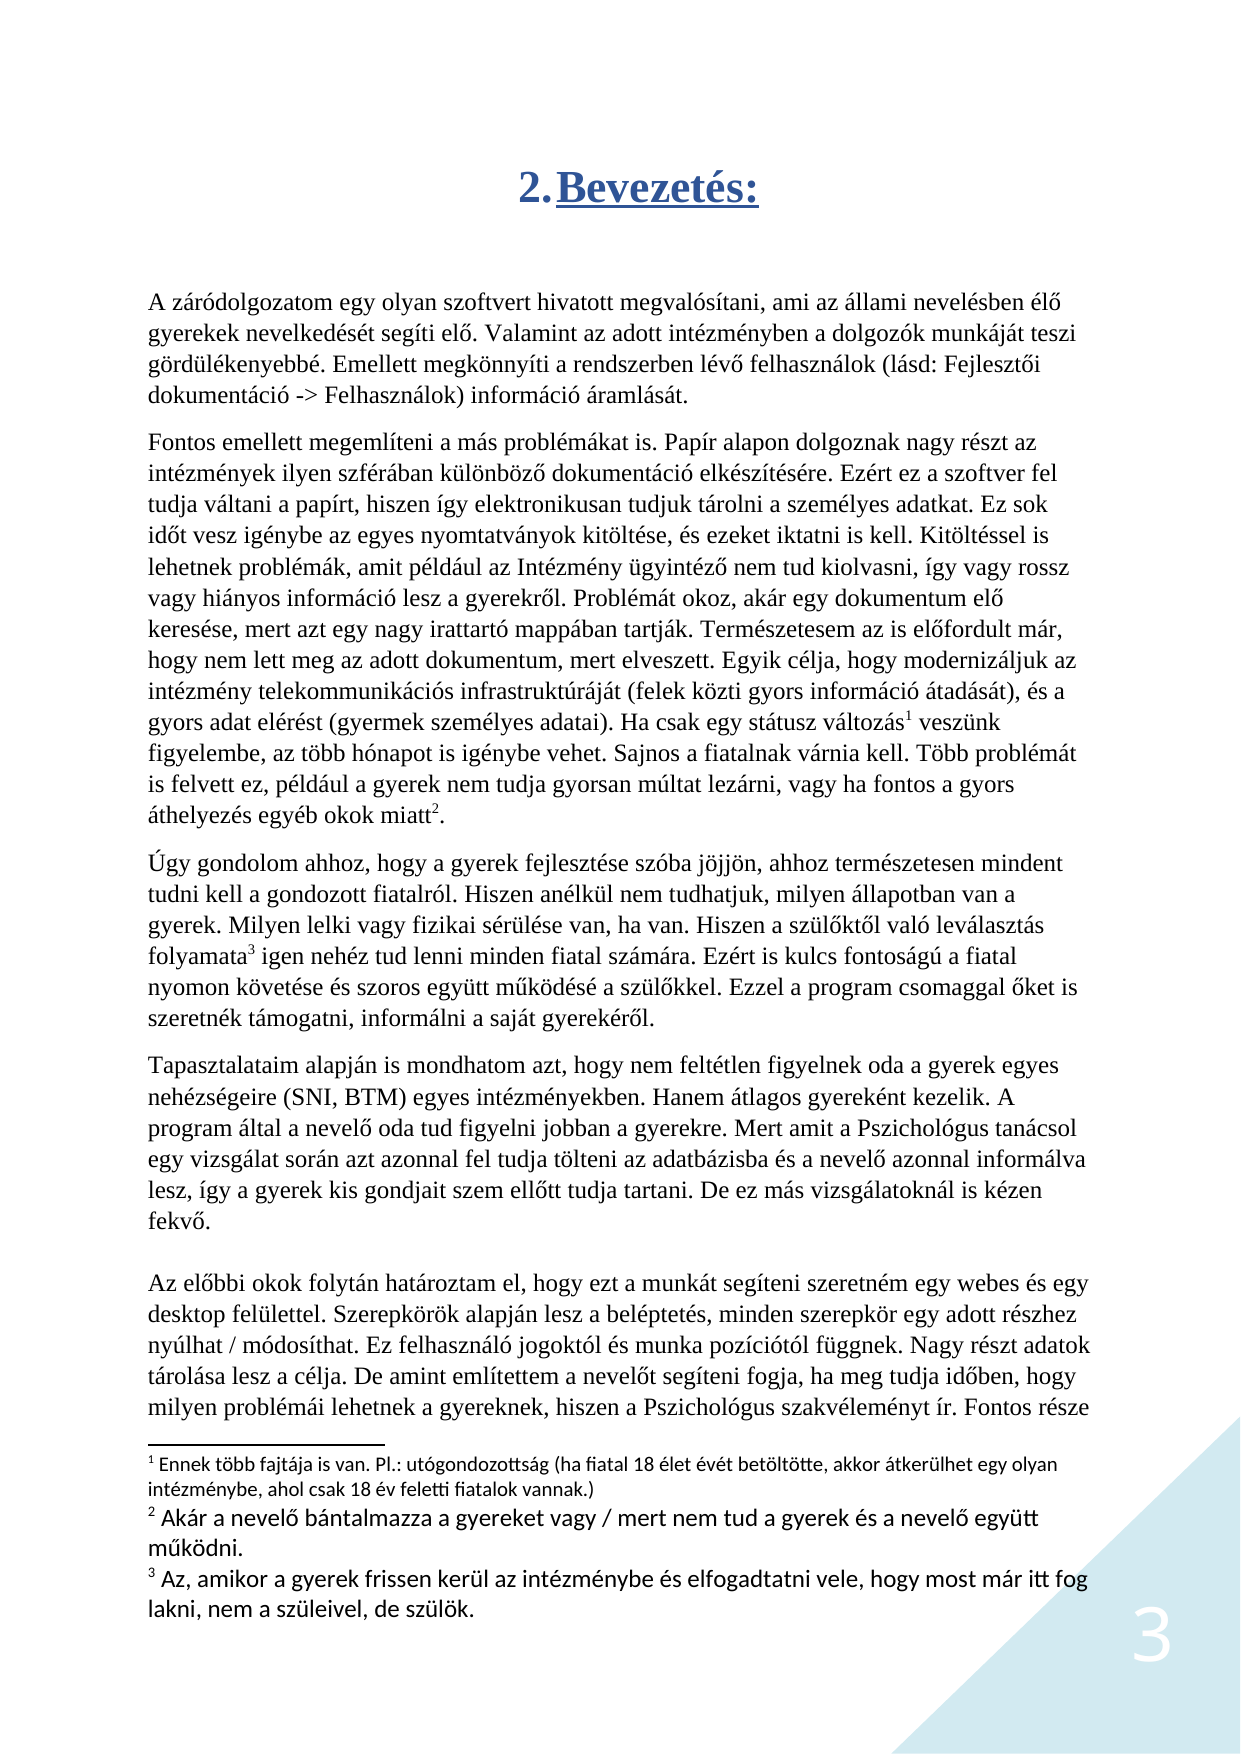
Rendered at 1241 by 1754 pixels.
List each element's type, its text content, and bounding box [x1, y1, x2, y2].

subtitle Bevezetés: [185, 160, 1092, 213]
text A záródolgozatom egy olyan szoftvert hivatott megvalósítani, ami az állami nevelésben élő gyerekek nevelkedését segíti elő. Valamint az adott intézményben a dolgozók munkáját teszi gördülékenyebbé. Emellett megkönnyíti a rendszerben lévő felhasználok (lásd: Fejlesztői dokumentáció -> Felhasználok) információ áramlását. [148, 287, 1092, 408]
text Fontos emellett megemlíteni a más problémákat is. Papír alapon dolgoznak nagy részt az intézmények ilyen szférában különböző dokumentáció elkészítésére. Ezért ez a szoftver fel tudja váltani a papírt, hiszen így elektronikusan tudjuk tárolni a személyes adatkat. Ez sok időt vesz igénybe az egyes nyomtatványok kitöltése, és ezeket iktatni is kell. Kitöltéssel is lehetnek problémák, amit például az Intézmény ügyintéző nem tud kiolvasni, így vagy rossz vagy hiányos információ lesz a gyerekről. Problémát okoz, akár egy dokumentum elő keresése, mert azt egy nagy irattartó mappában tartják. Természetesem az is előfordult már, hogy nem lett meg az adott dokumentum, mert elveszett. Egyik célja, hogy modernizáljuk az intézmény telekommunikációs infrastruktúráját (felek közti gyors információ átadását), és a gyors adat elérést (gyermek személyes adatai). Ha csak egy státusz változás veszünk figyelembe, az több hónapot is igénybe vehet. Sajnos a fiatalnak várnia kell. Több problémát is felvett ez, például a gyerek nem tudja gyorsan múltat lezárni, vagy ha fontos a gyors áthelyezés egyéb okok miatt. [148, 427, 1092, 829]
text Úgy gondolom ahhoz, hogy a gyerek fejlesztése szóba jöjjön, ahhoz természetesen mindent tudni kell a gondozott fiatalról. Hiszen anélkül nem tudhatjuk, milyen állapotban van a gyerek. Milyen lelki vagy fizikai sérülése van, ha van. Hiszen a szülőktől való leválasztás folyamata igen nehéz tud lenni minden fiatal számára. Ezért is kulcs fontoságú a fiatal nyomon követése és szoros együtt működésé a szülőkkel. Ezzel a program csomaggal őket is szeretnék támogatni, informálni a saját gyerekéről. [148, 848, 1092, 1032]
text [148, 1051, 1092, 1421]
